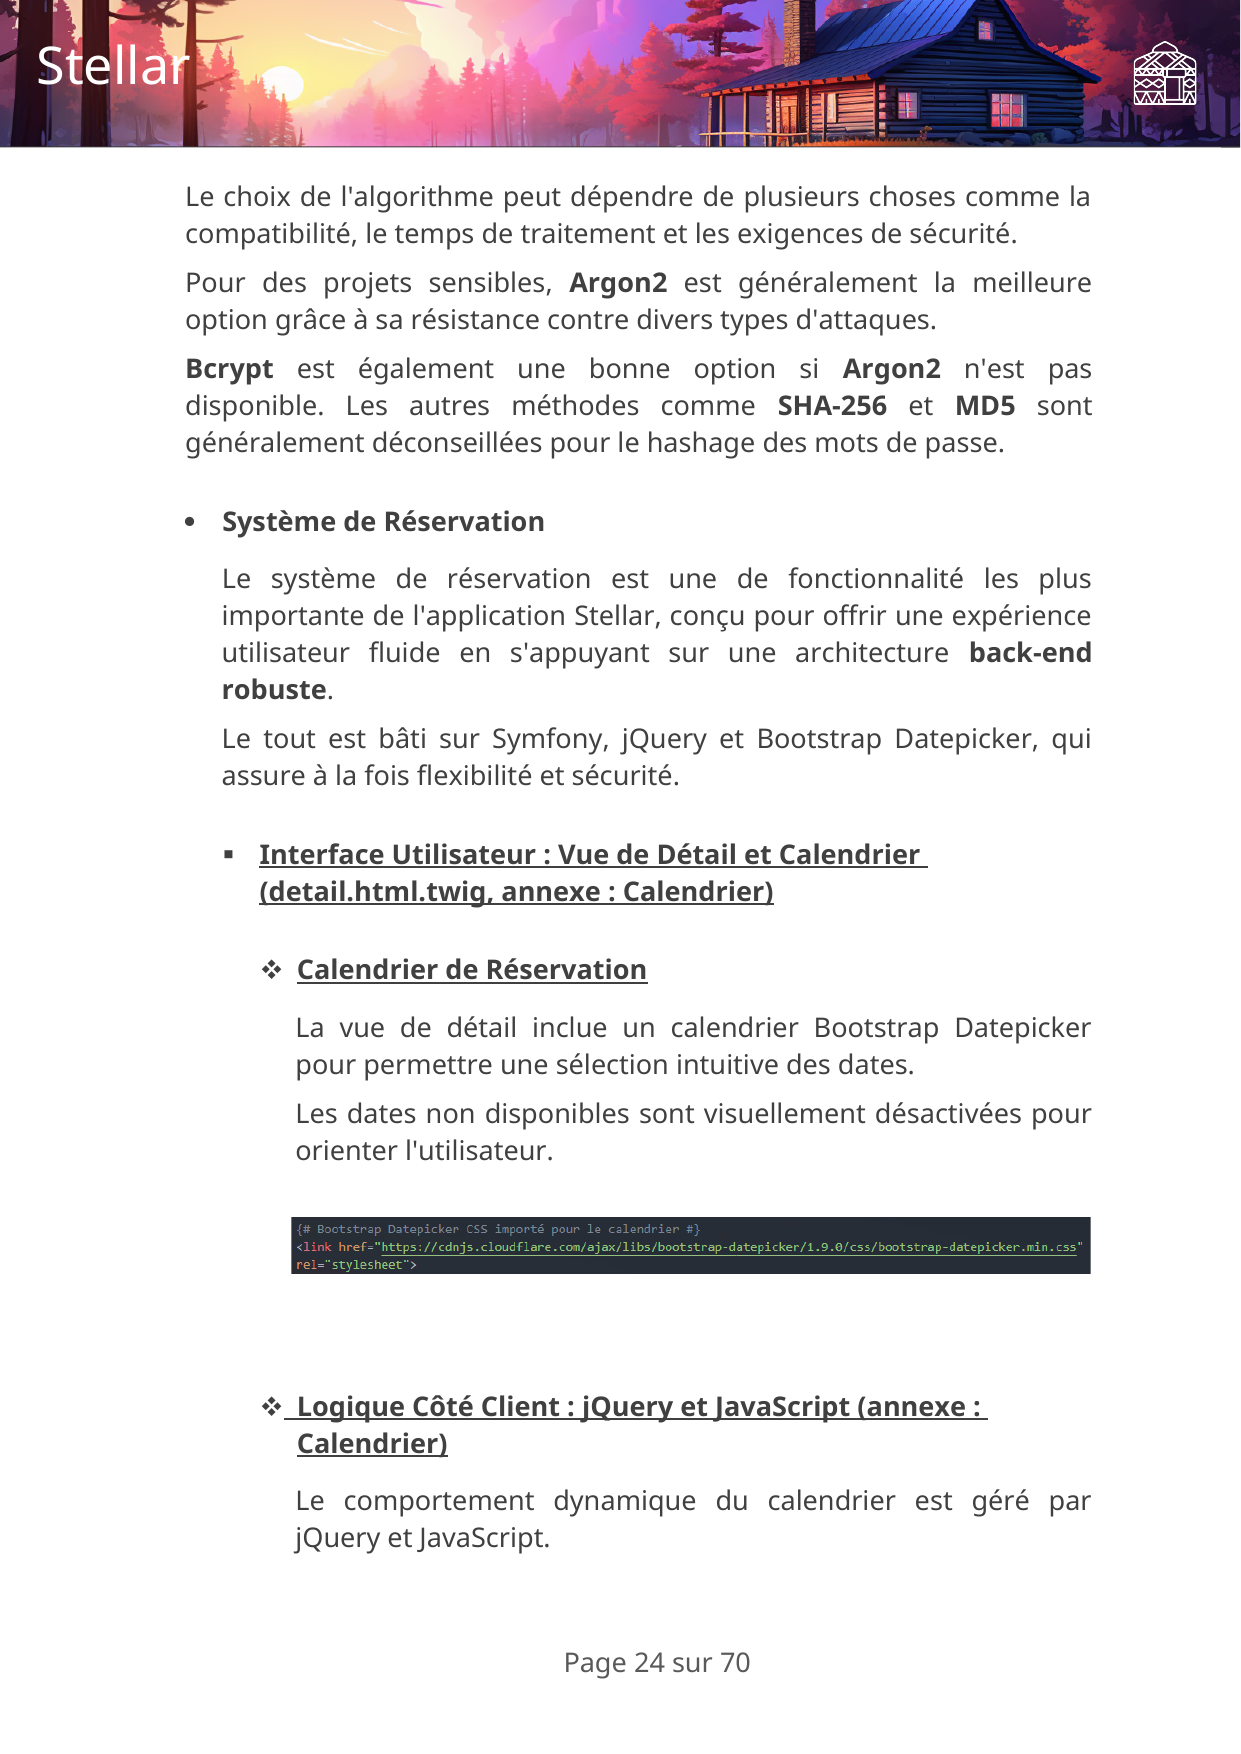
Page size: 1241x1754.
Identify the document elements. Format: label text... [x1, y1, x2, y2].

text Le comportement dynamique du calendrier est géré par jQuery et JavaScript. [295, 1482, 1092, 1556]
subtitle Système de Réservation [185, 502, 1092, 539]
subtitle Calendrier de Réservation [259, 951, 1092, 987]
text Pour des projets sensibles, Argon2 est généralement la meilleure option grâce à sa résistance contre divers types d'attaques. [185, 263, 1092, 337]
text Les dates non disponibles sont visuellement désactivées pour orienter l'utilisateur. [295, 1094, 1092, 1168]
text Le système de réservation est une de fonctionnalité les plus importante de l'application Stellar, conçu pour offrir une expérience utilisateur fluide en s'appuyant sur une architecture back-end robuste. [221, 560, 1092, 707]
subtitle Logique Côté Client : jQuery et JavaScript (annexe : Calendrier) [259, 1309, 1092, 1461]
text Le choix de l'algorithme peut dépendre de plusieurs choses comme la compatibilité, le temps de traitement et les exigences de sécurité. [185, 177, 1092, 251]
picture [0, 0, 1241, 146]
text Bcrypt est également une bonne option si Argon2 n'est pas disponible. Les autres méthodes comme SHA-256 et MD5 sont généralement déconseillées pour le hashage des mots de passe. [185, 350, 1092, 460]
subtitle Interface Utilisateur : Vue de Détail et Calendrier (detail.html.twig, annexe : Calendrier) [222, 835, 1092, 909]
text Le tout est bâti sur Symfony, jQuery et Bootstrap Datepicker, qui assure à la fois flexibilité et sécurité. [221, 720, 1092, 793]
picture [290, 1217, 1090, 1274]
text La vue de détail inclue un calendrier Bootstrap Datepicker pour permettre une sélection intuitive des dates. [295, 1008, 1092, 1082]
